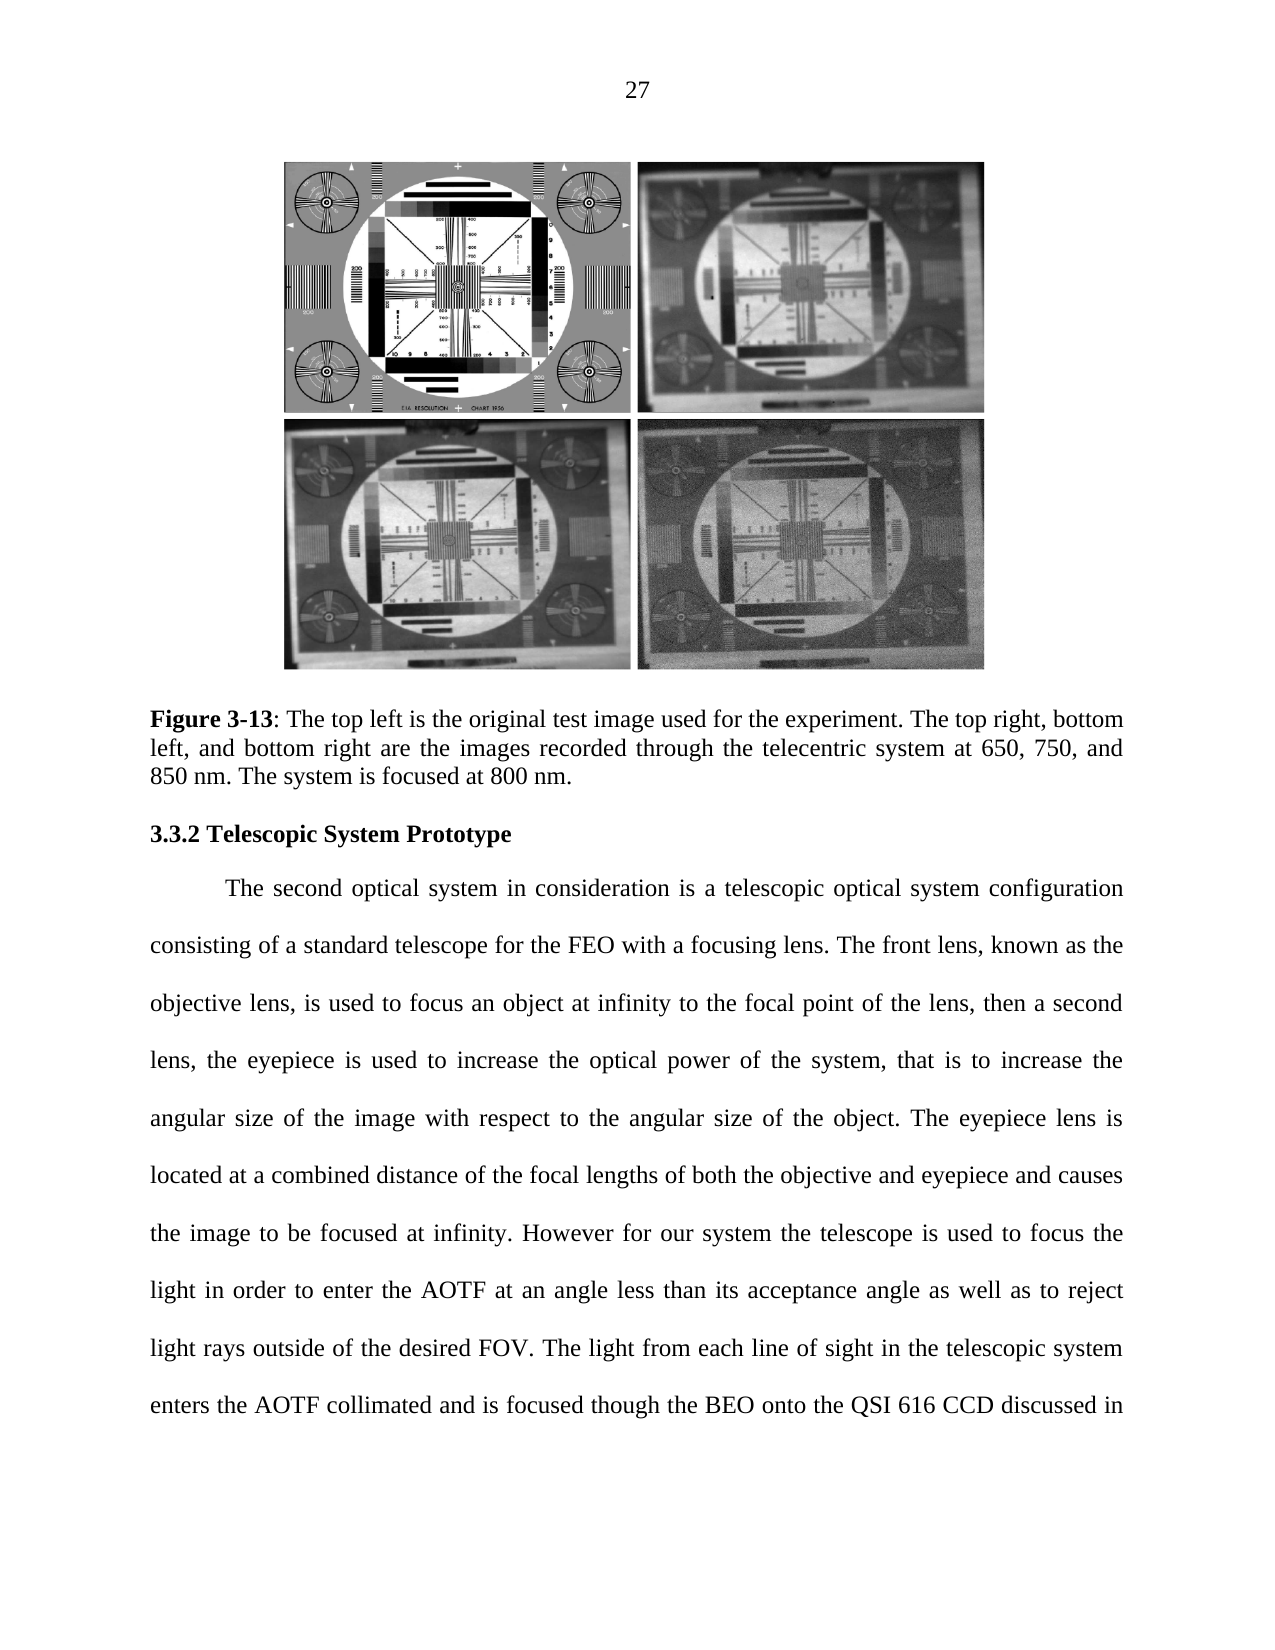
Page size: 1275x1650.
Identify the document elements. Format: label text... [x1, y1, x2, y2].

picture [276, 150, 1000, 676]
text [150, 873, 1125, 1419]
text Figure 3-13: The top left is the original test image used for the experiment. The top right, bottom left, and bottom right are the images recorded through the telecentric system at 650, 750, and 850 nm. The system is focused at 800 nm. [150, 704, 1125, 790]
subtitle 3.3.2 Telescopic System Prototype [150, 819, 1125, 848]
